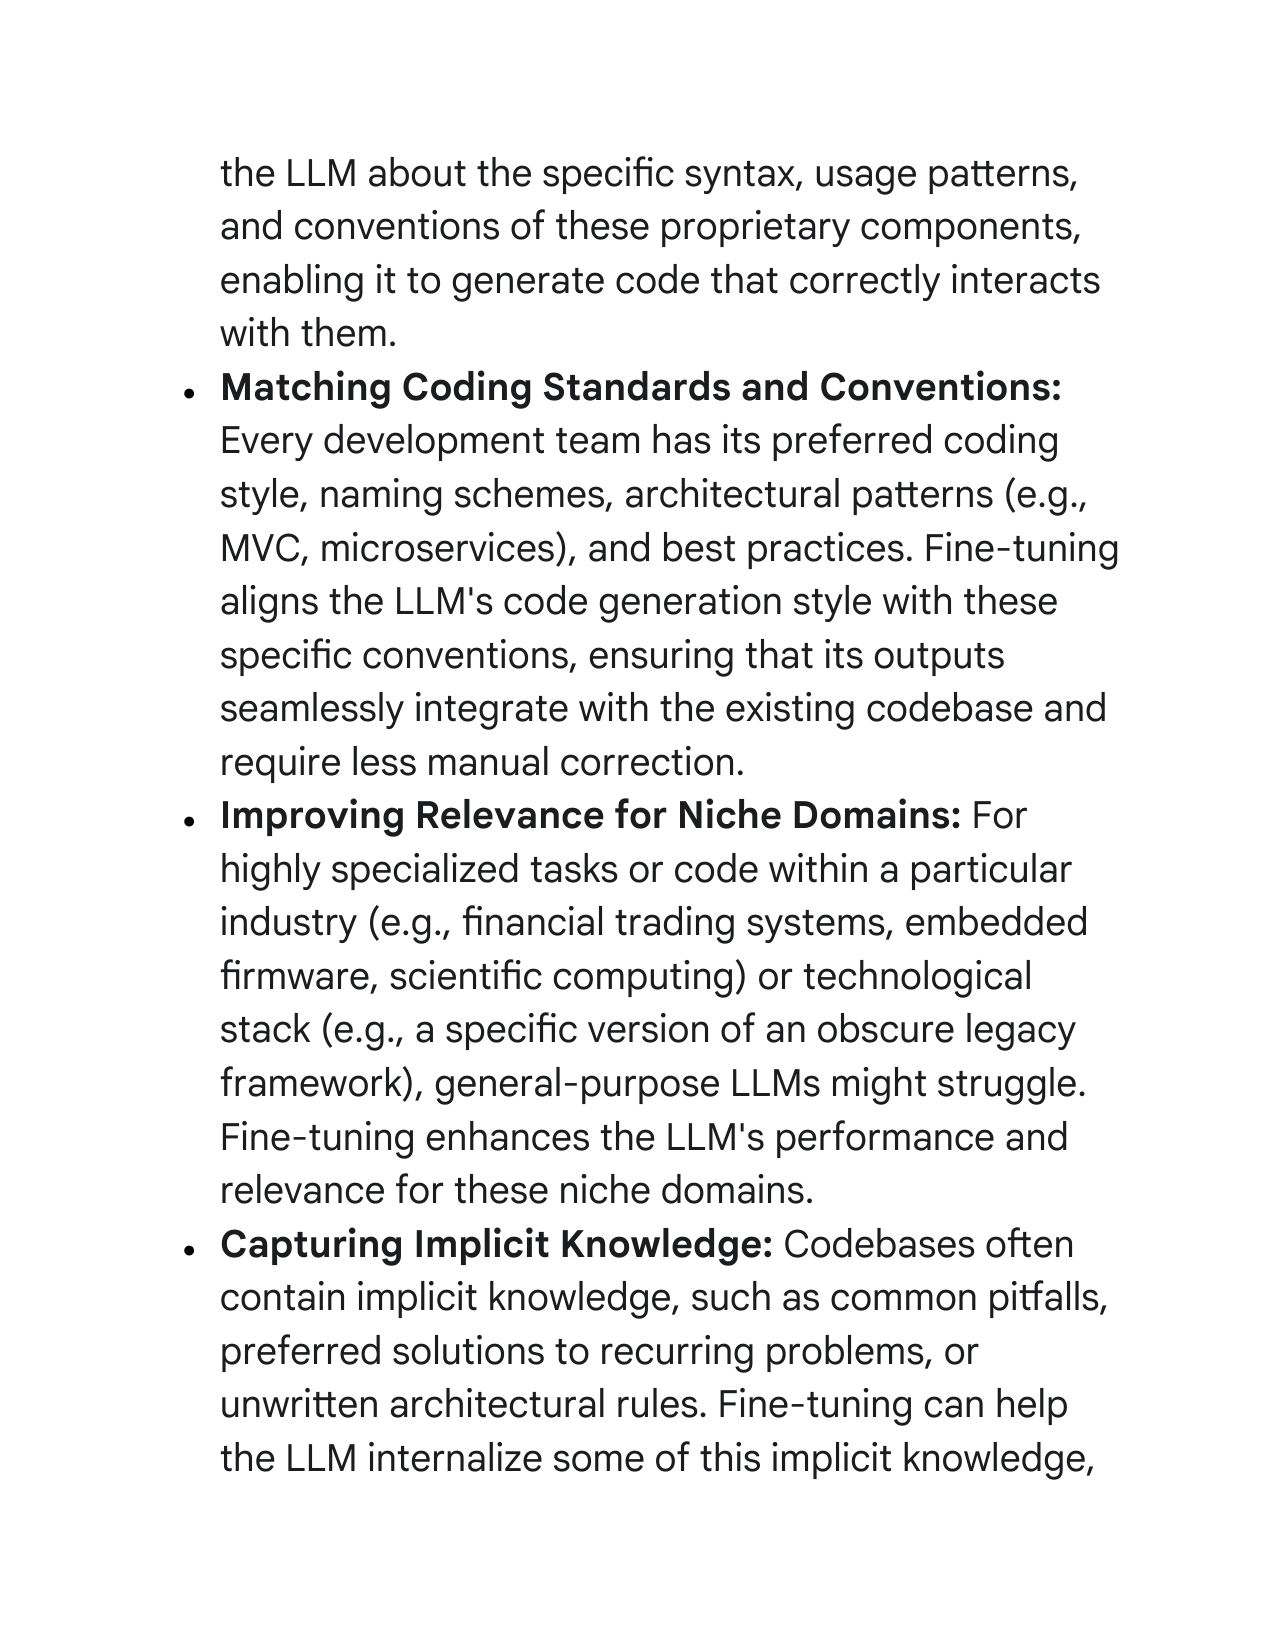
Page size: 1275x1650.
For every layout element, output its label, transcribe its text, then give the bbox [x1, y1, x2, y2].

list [182, 150, 1125, 358]
list Improving Relevance for Niche Domains: For highly specialized tasks or code within a particular industry (e.g., financial trading systems, embedded firmware, scientific computing) or technological stack (e.g., a specific version of an obscure legacy framework), general-purpose LLMs might struggle. Fine-tuning enhances the LLM's performance and relevance for these niche domains. [182, 792, 1125, 1214]
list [182, 1221, 1125, 1482]
list Matching Coding Standards and Conventions: Every development team has its preferred coding style, naming schemes, architectural patterns (e.g., MVC, microservices), and best practices. Fine-tuning aligns the LLM's code generation style with these specific conventions, ensuring that its outputs seamlessly integrate with the existing codebase and require less manual correction. [182, 364, 1125, 786]
